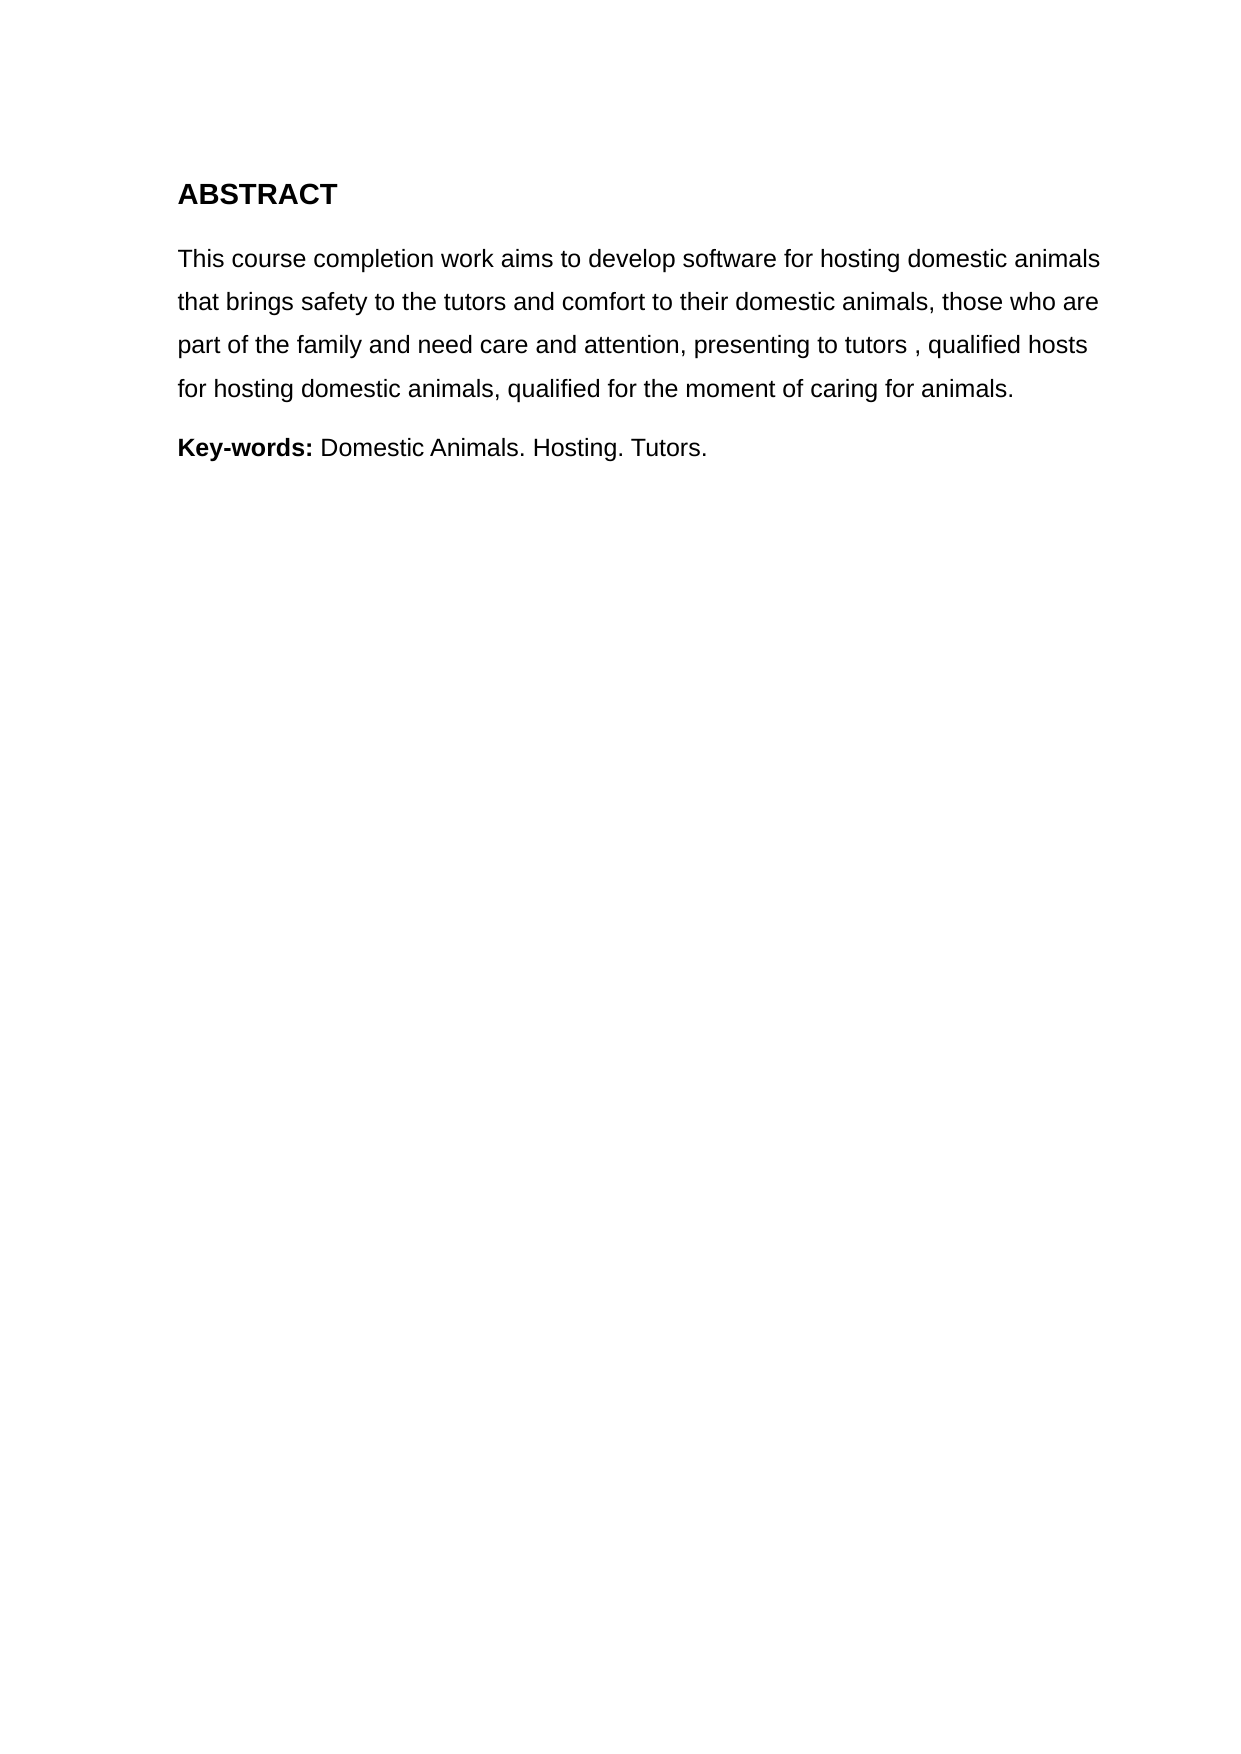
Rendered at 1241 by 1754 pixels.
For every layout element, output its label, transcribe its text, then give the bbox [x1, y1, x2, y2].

text Key-words: Domestic Animals. Hosting. Tutors. [177, 433, 1122, 462]
text This course completion work aims to develop software for hosting domestic animals that brings safety to the tutors and comfort to their domestic animals, those who are part of the family and need care and attention, presenting to tutors , qualified hosts for hosting domestic animals, qualified for the moment of caring for animals. [177, 244, 1122, 402]
text ABSTRACT [177, 177, 1122, 211]
